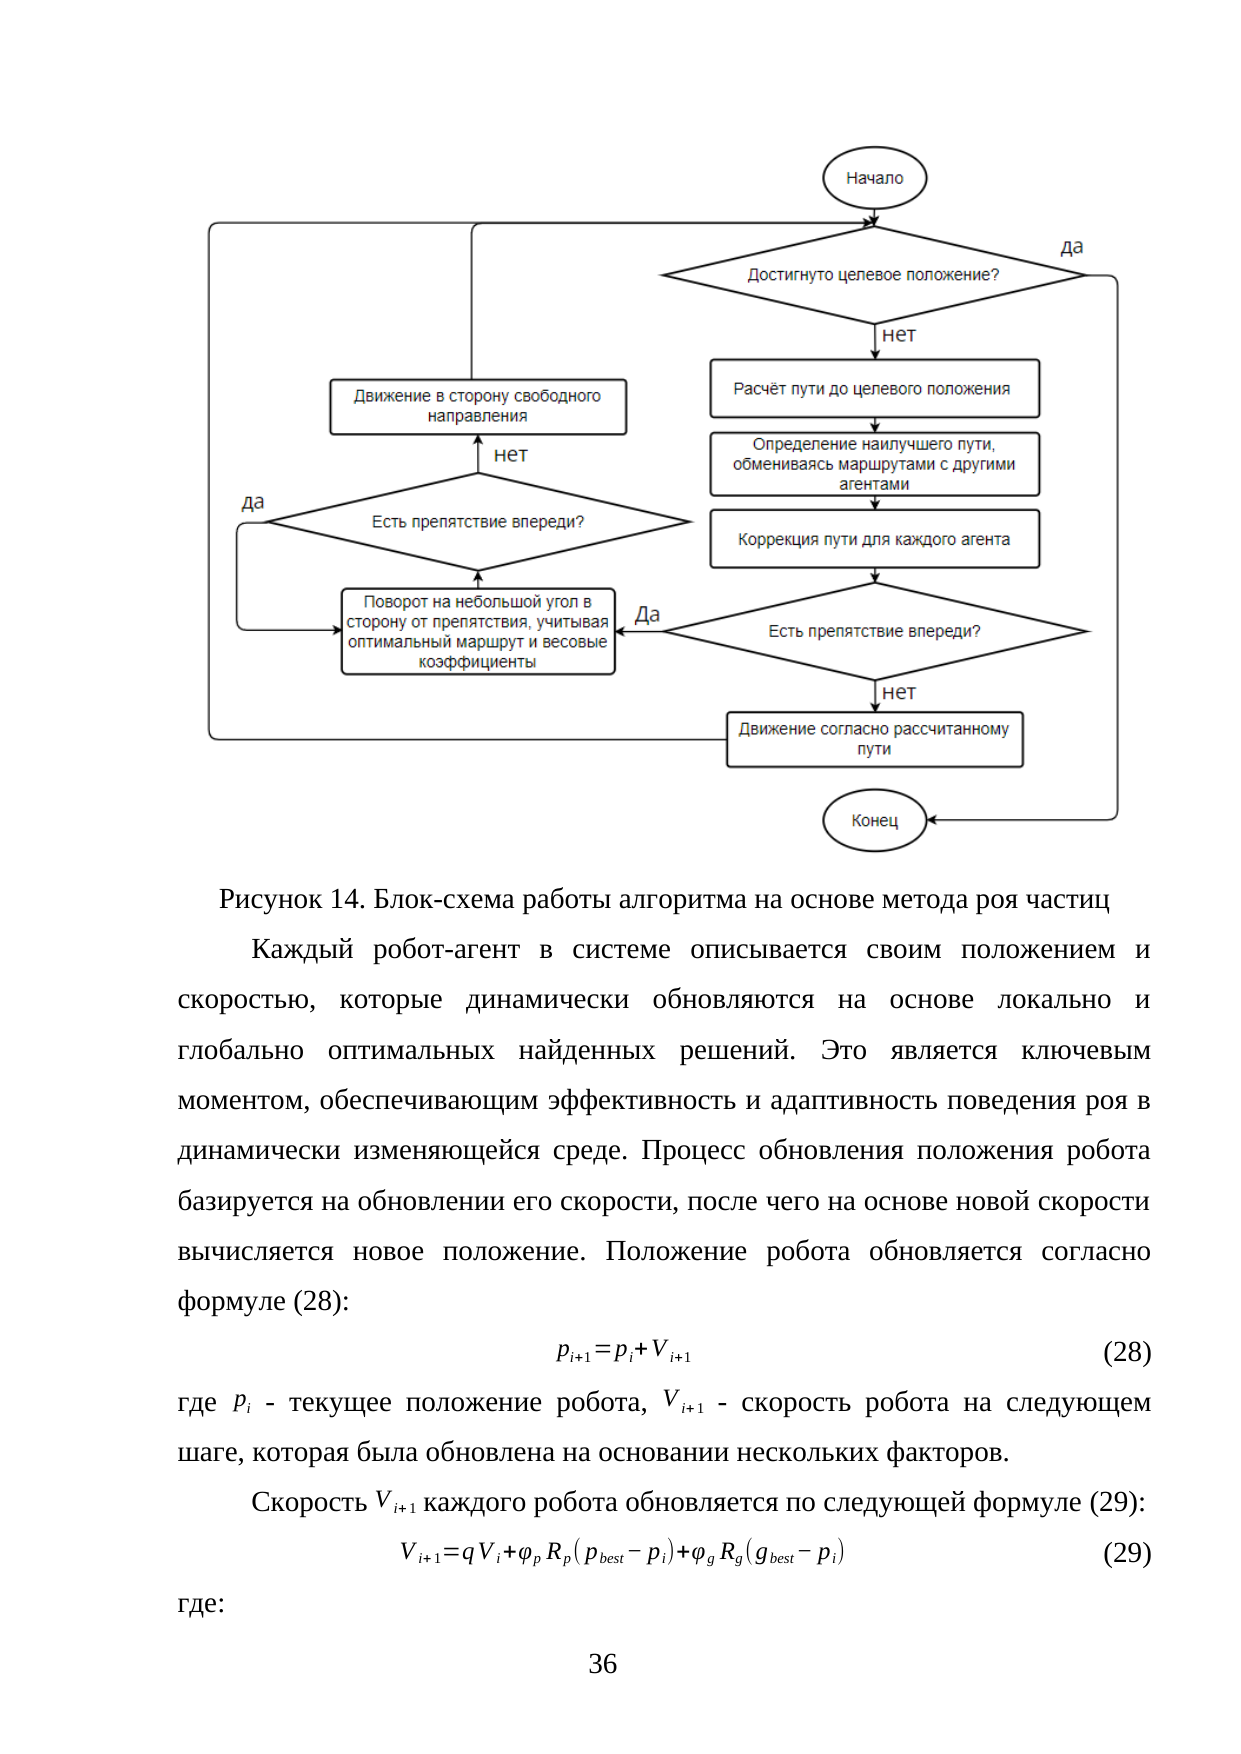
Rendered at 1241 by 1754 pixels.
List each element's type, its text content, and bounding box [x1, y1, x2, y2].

text Каждый робот-агент в системе описывается своим положением и скоростью, которые динамически обновляются на основе локально и глобально оптимальных найденных решений. Это является ключевым моментом, обеспечивающим эффективность и адаптивность поведения роя в динамически изменяющейся среде. Процесс обновления положения робота базируется на обновлении его скорости, после чего на основе новой скорости вычисляется новое положение. Положение робота обновляется согласно формуле (28): [177, 931, 1152, 1317]
table_header [166, 1334, 1006, 1384]
table_header (28) [1006, 1334, 1163, 1384]
list Рисунок 14. Блок-схема работы алгоритма на основе метода роя частиц [177, 881, 1152, 914]
picture [177, 118, 1152, 864]
table_header [166, 1535, 1006, 1585]
table_header (29) [1006, 1535, 1163, 1585]
text где - текущее положение робота, - скорость робота на следующем шаге, которая была обновлена на основании нескольких факторов. [177, 1384, 1152, 1468]
text Скорость каждого робота обновляется по следующей формуле (29): [177, 1484, 1152, 1518]
text где: [177, 1585, 1152, 1618]
